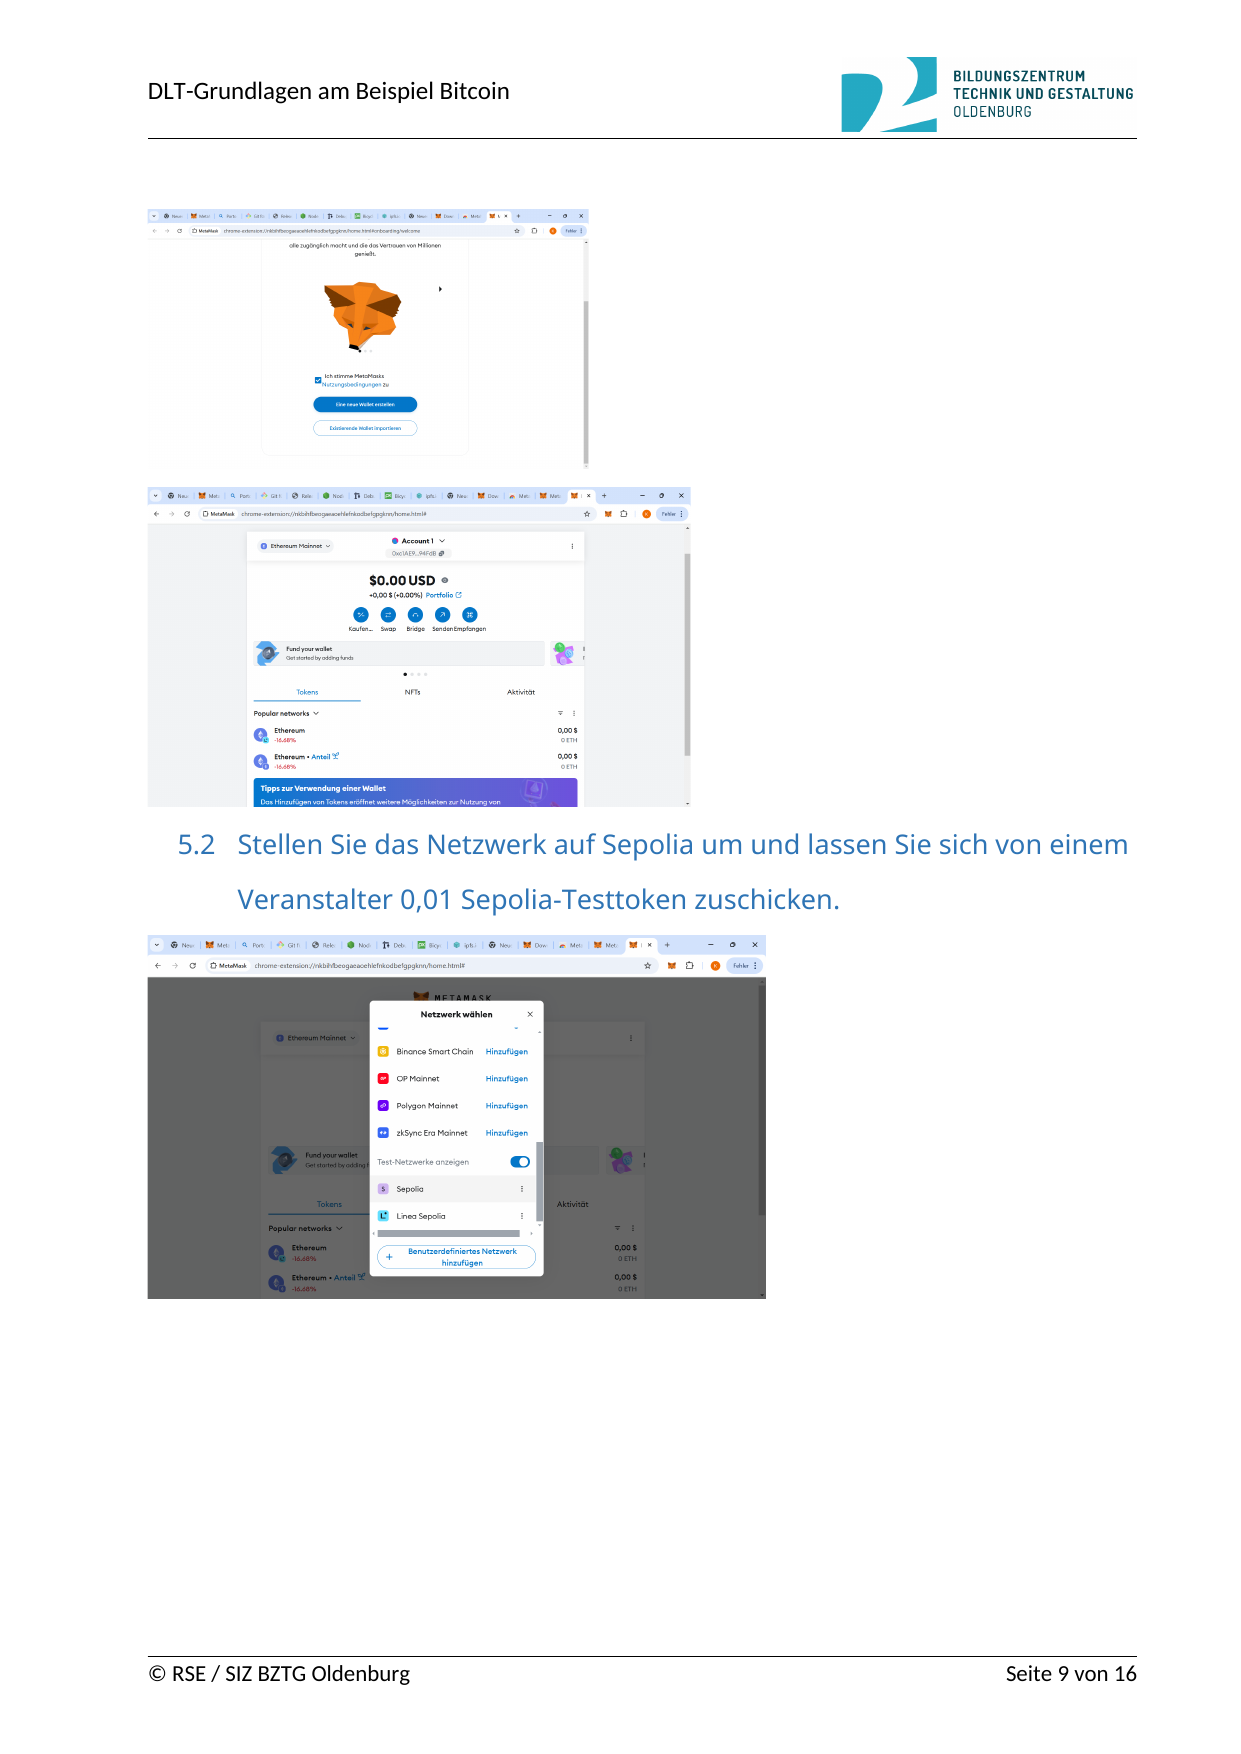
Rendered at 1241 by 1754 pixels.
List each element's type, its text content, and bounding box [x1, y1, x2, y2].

picture [147, 209, 589, 469]
picture [841, 57, 1137, 132]
picture [147, 935, 766, 1299]
subtitle Stellen Sie das Netzwerk auf Sepolia um und lassen Sie sich von einem Veranstalter 0,01 Sepolia-Testtoken zuschicken. [177, 825, 1137, 917]
picture [147, 487, 691, 807]
